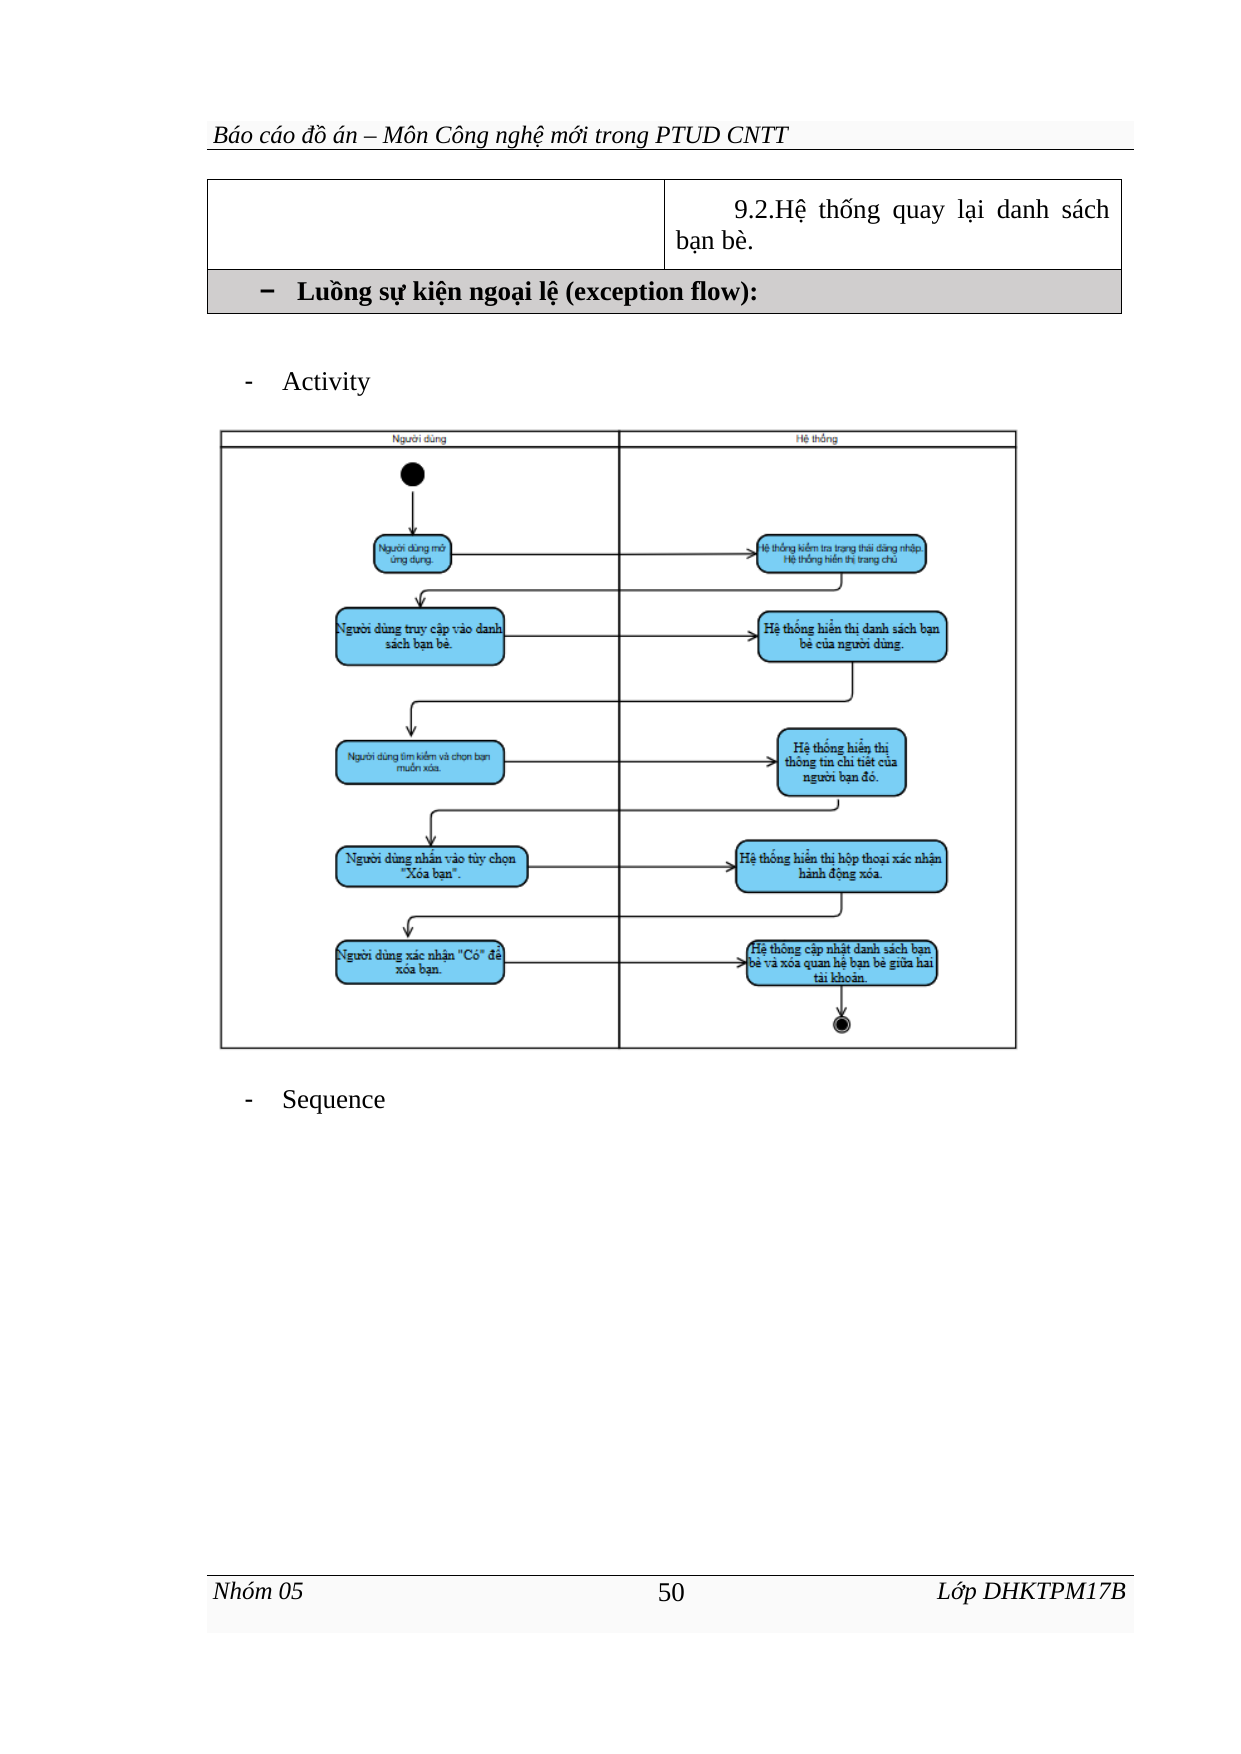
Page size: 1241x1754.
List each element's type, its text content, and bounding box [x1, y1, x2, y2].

list Activity [244, 361, 1122, 398]
table_cell [208, 180, 664, 268]
table_cell 9.2.Hệ thống quay lại danh sách bạn bè. [665, 180, 1121, 268]
list Sequence [244, 1079, 1122, 1116]
table_cell Luồng sự kiện ngoại lệ (exception flow): [208, 270, 1121, 313]
picture [206, 416, 1029, 1064]
